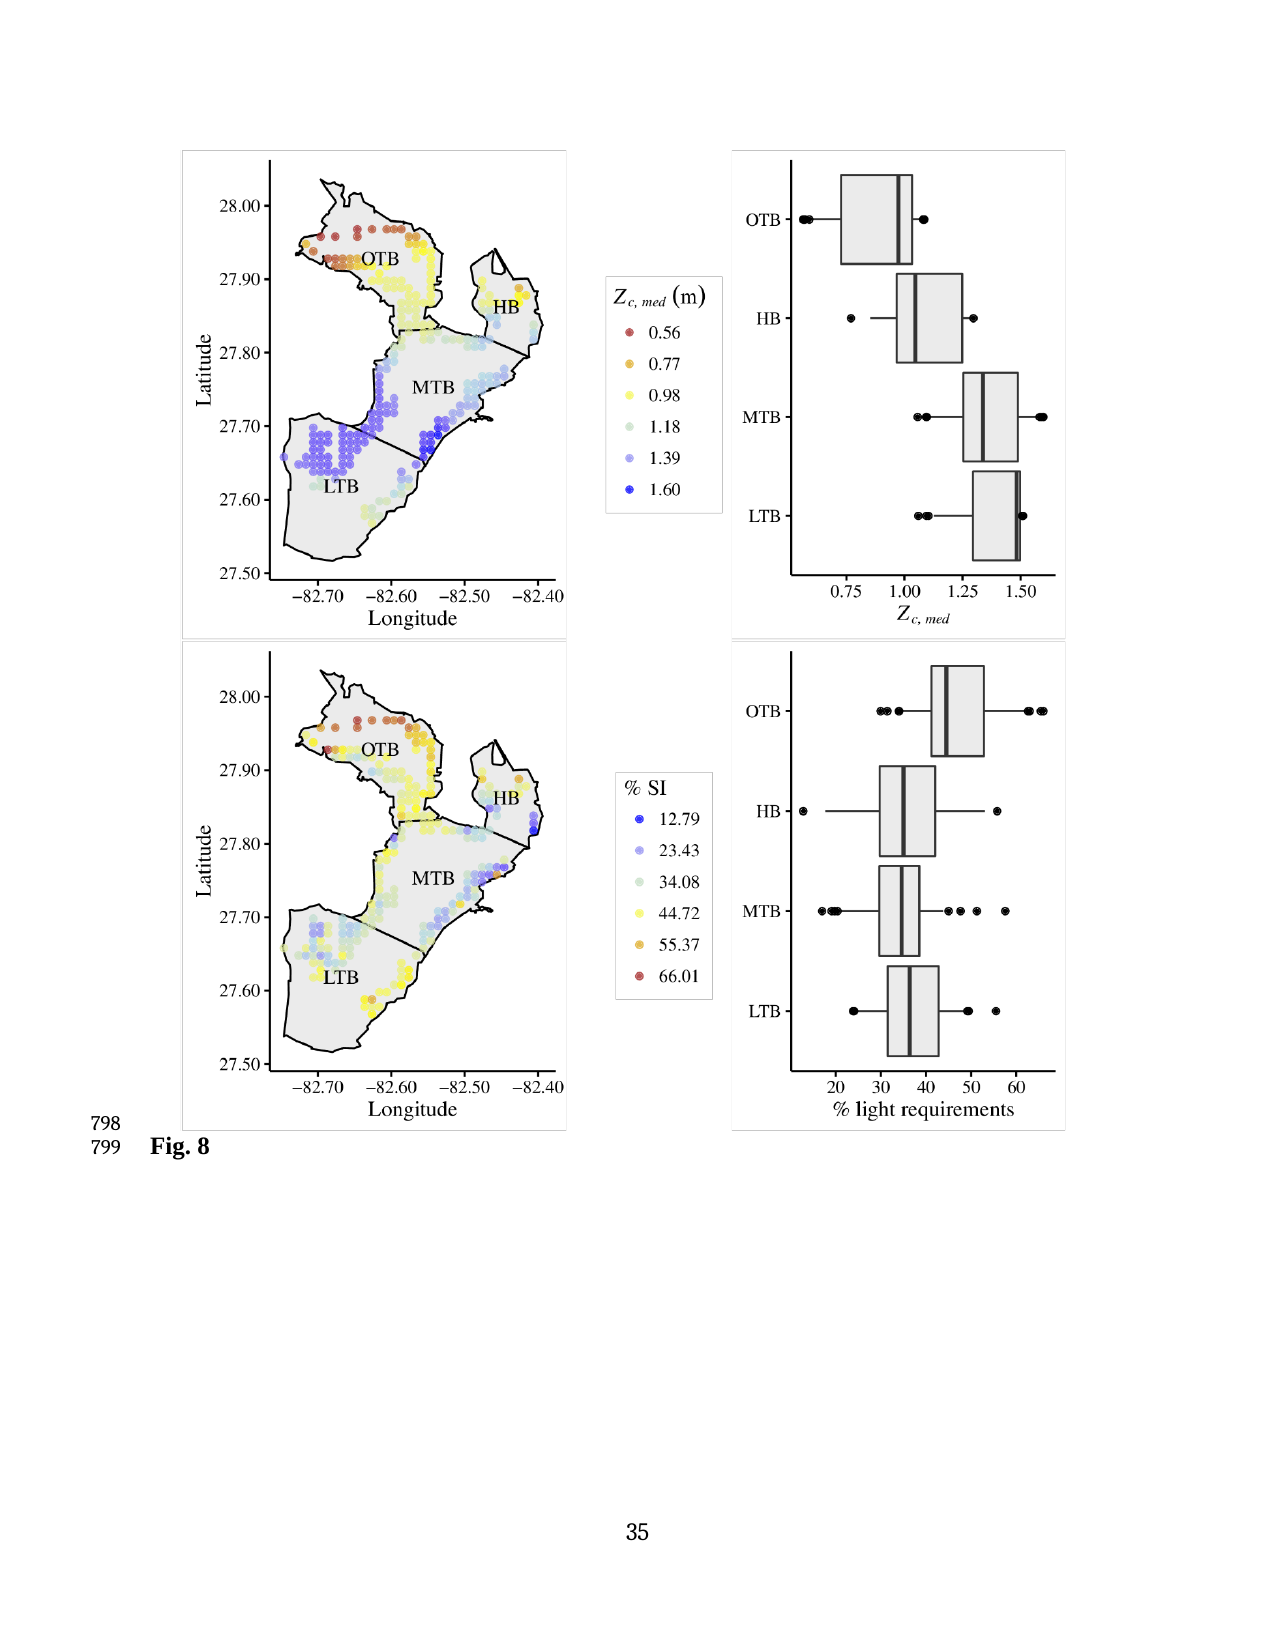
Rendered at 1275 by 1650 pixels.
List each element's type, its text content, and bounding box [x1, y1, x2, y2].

picture [150, 150, 1066, 1131]
text Fig. 8 [150, 1131, 1125, 1159]
